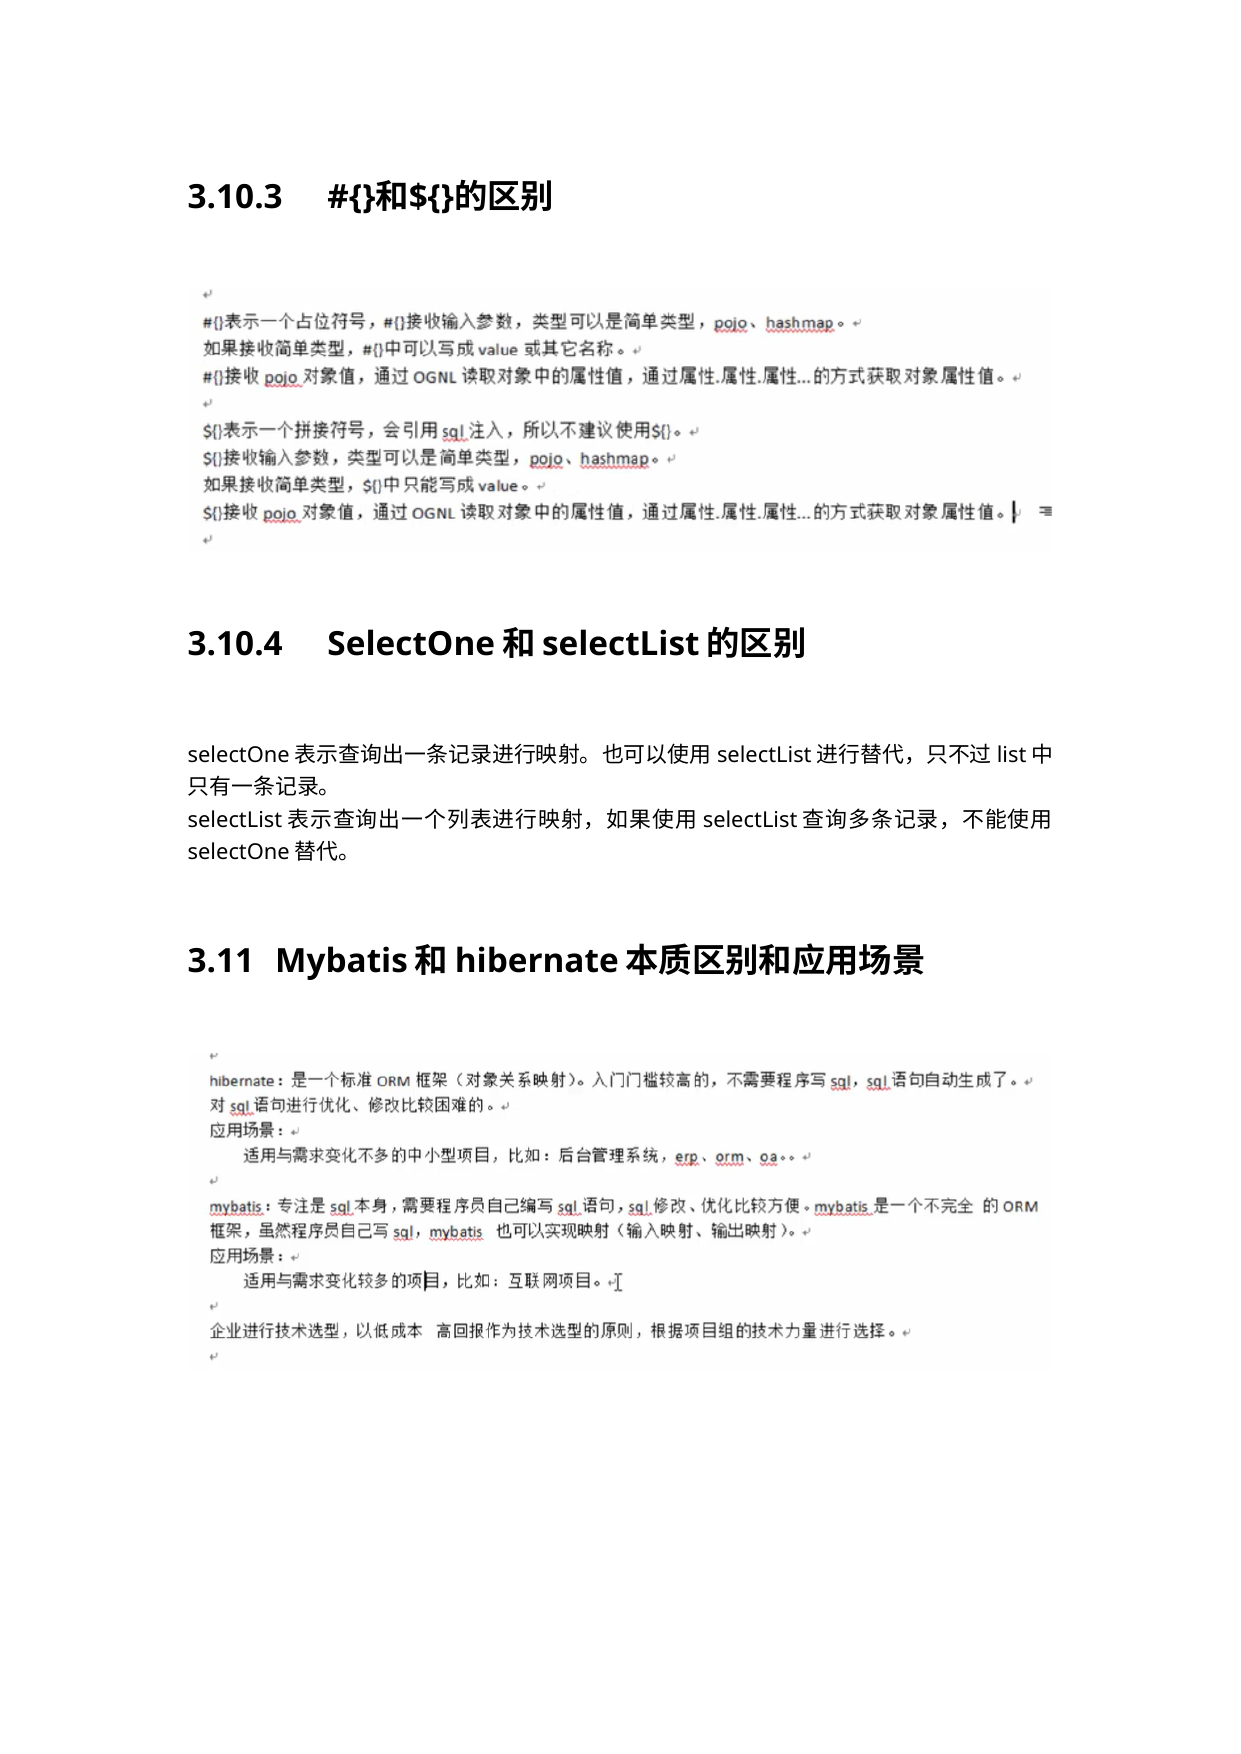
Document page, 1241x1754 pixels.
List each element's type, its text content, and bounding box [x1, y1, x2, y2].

subtitle Mybatis和hibernate本质区别和应用场景 [187, 926, 1053, 991]
subtitle SelectOne和selectList的区别 [187, 609, 1053, 674]
subtitle #{}和${}的区别 [187, 162, 1053, 227]
picture [187, 289, 1053, 551]
text selectList表示查询出一个列表进行映射，如果使用selectList查询多条记录，不能使用selectOne替代。 [187, 801, 1053, 866]
picture [187, 1053, 1053, 1370]
text selectOne表示查询出一条记录进行映射。也可以使用selectList进行替代，只不过list中只有一条记录。 [187, 736, 1053, 801]
